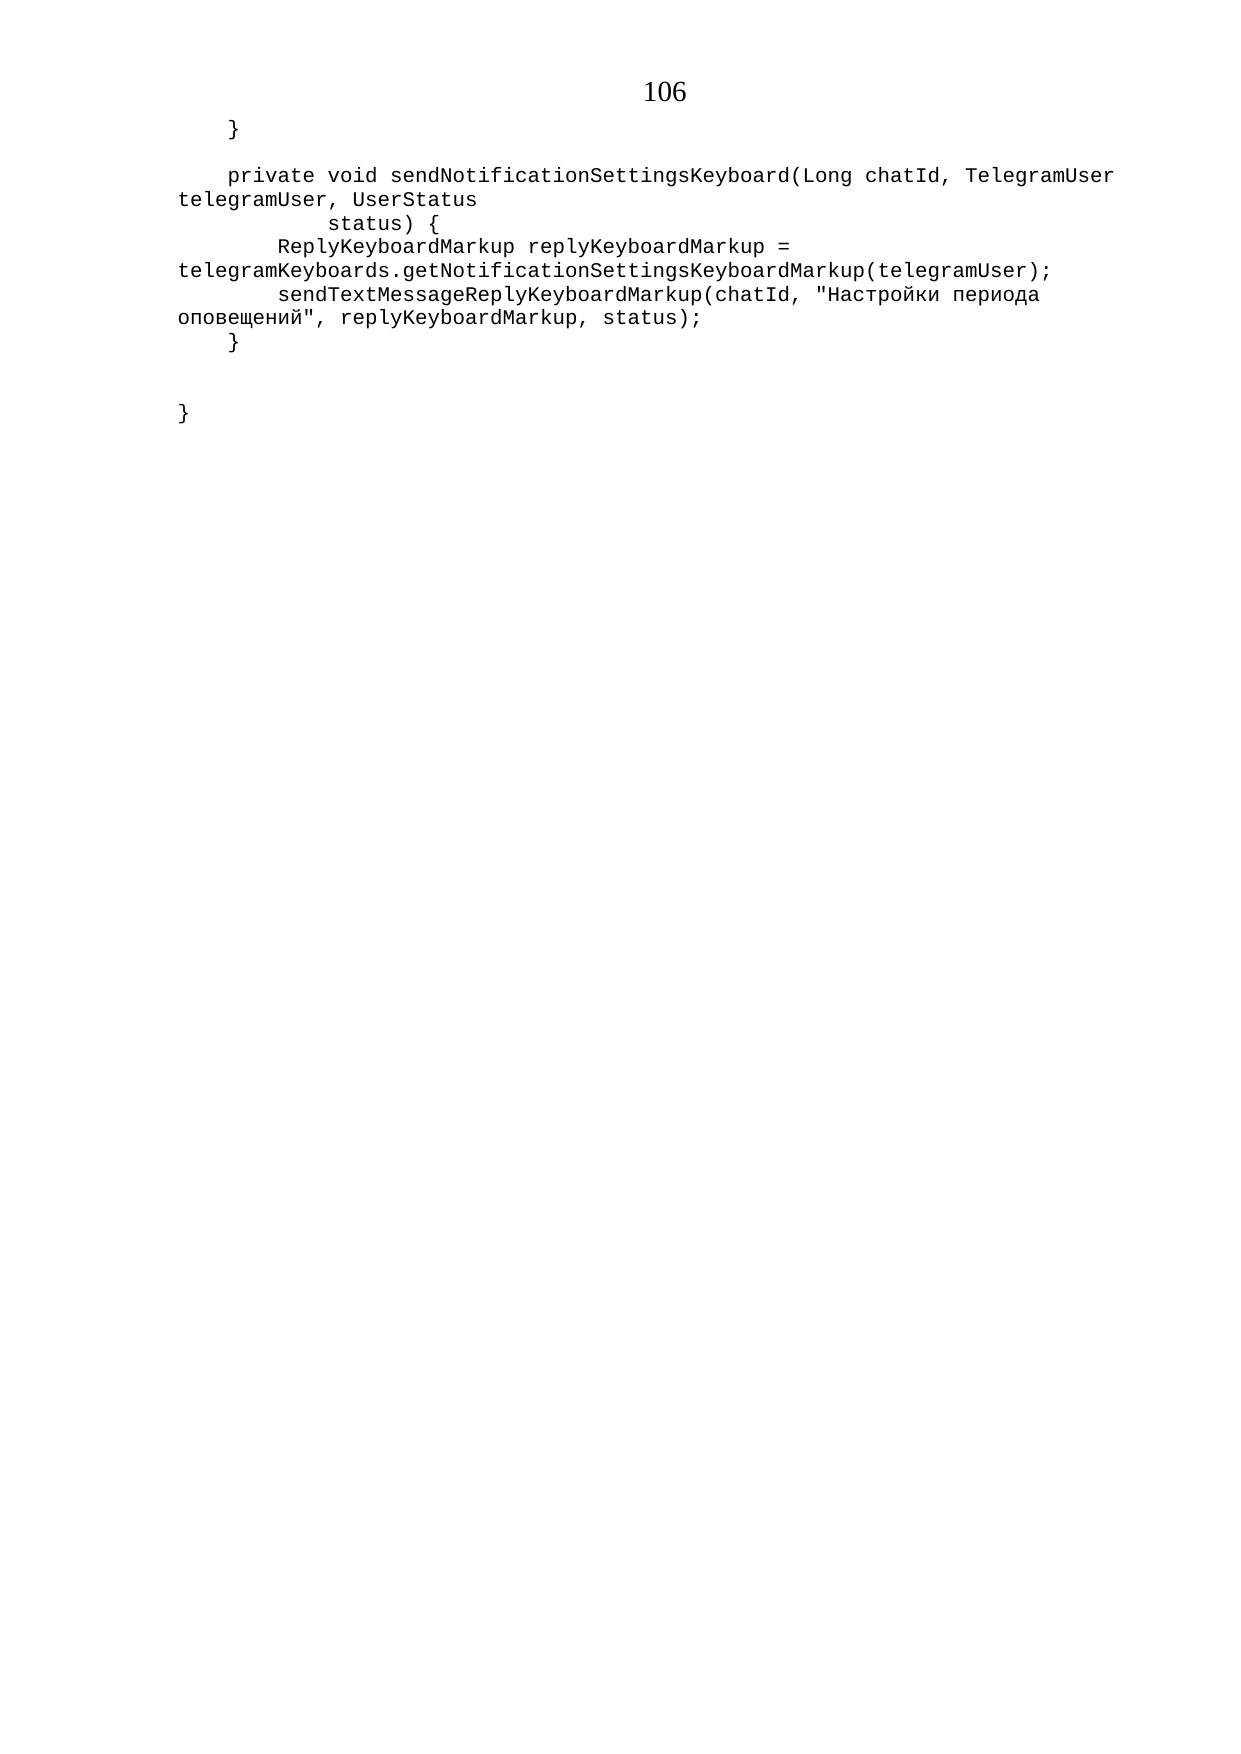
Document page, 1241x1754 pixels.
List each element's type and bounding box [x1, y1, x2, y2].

text [177, 118, 1152, 426]
